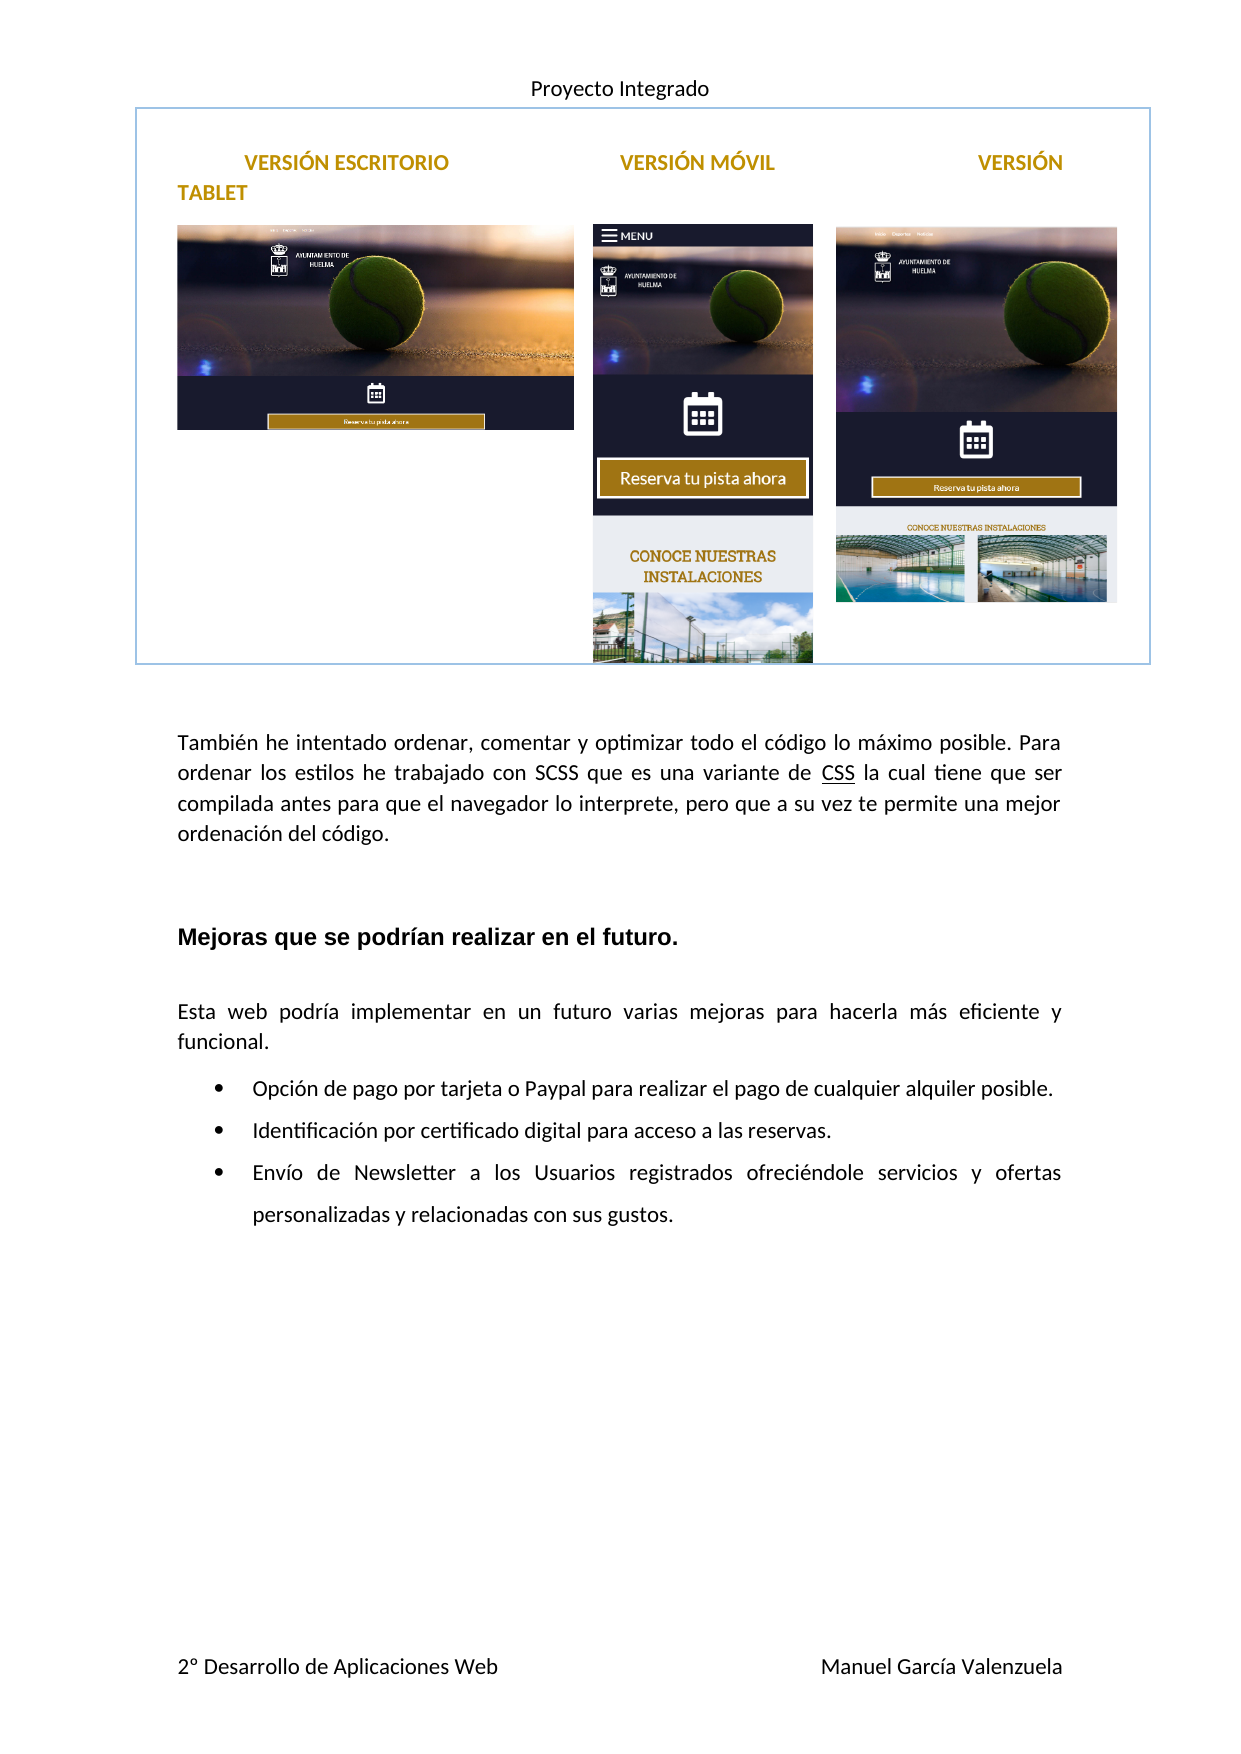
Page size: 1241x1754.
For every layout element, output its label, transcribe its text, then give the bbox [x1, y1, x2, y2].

text VERSIÓN ESCRITORIO VERSIÓN MÓVIL VERSIÓN TABLET [177, 148, 1063, 206]
text También he intentado ordenar, comentar y optimizar todo el código lo máximo posible. Para ordenar los estilos he trabajado con SCSS que es una variante de CSS la cual tiene que ser compilada antes para que el navegador lo interprete, pero que a su vez te permite una mejor ordenación del código. [177, 728, 1063, 847]
text Esta web podría implementar en un futuro varias mejoras para hacerla más eficiente y funcional. [177, 997, 1063, 1055]
picture [836, 226, 1118, 603]
list Envío de Newsletter a los Usuarios registrados ofreciéndole servicios y ofertas personalizadas y relacionadas con sus gustos. [215, 1158, 1063, 1228]
list Opción de pago por tarjeta o Paypal para realizar el pago de cualquier alquiler posible. [215, 1074, 1063, 1102]
picture [177, 225, 574, 430]
picture [592, 224, 814, 663]
text Mejoras que se podrían realizar en el futuro. [177, 923, 1063, 950]
list Identificación por certificado digital para acceso a las reservas. [215, 1116, 1063, 1144]
